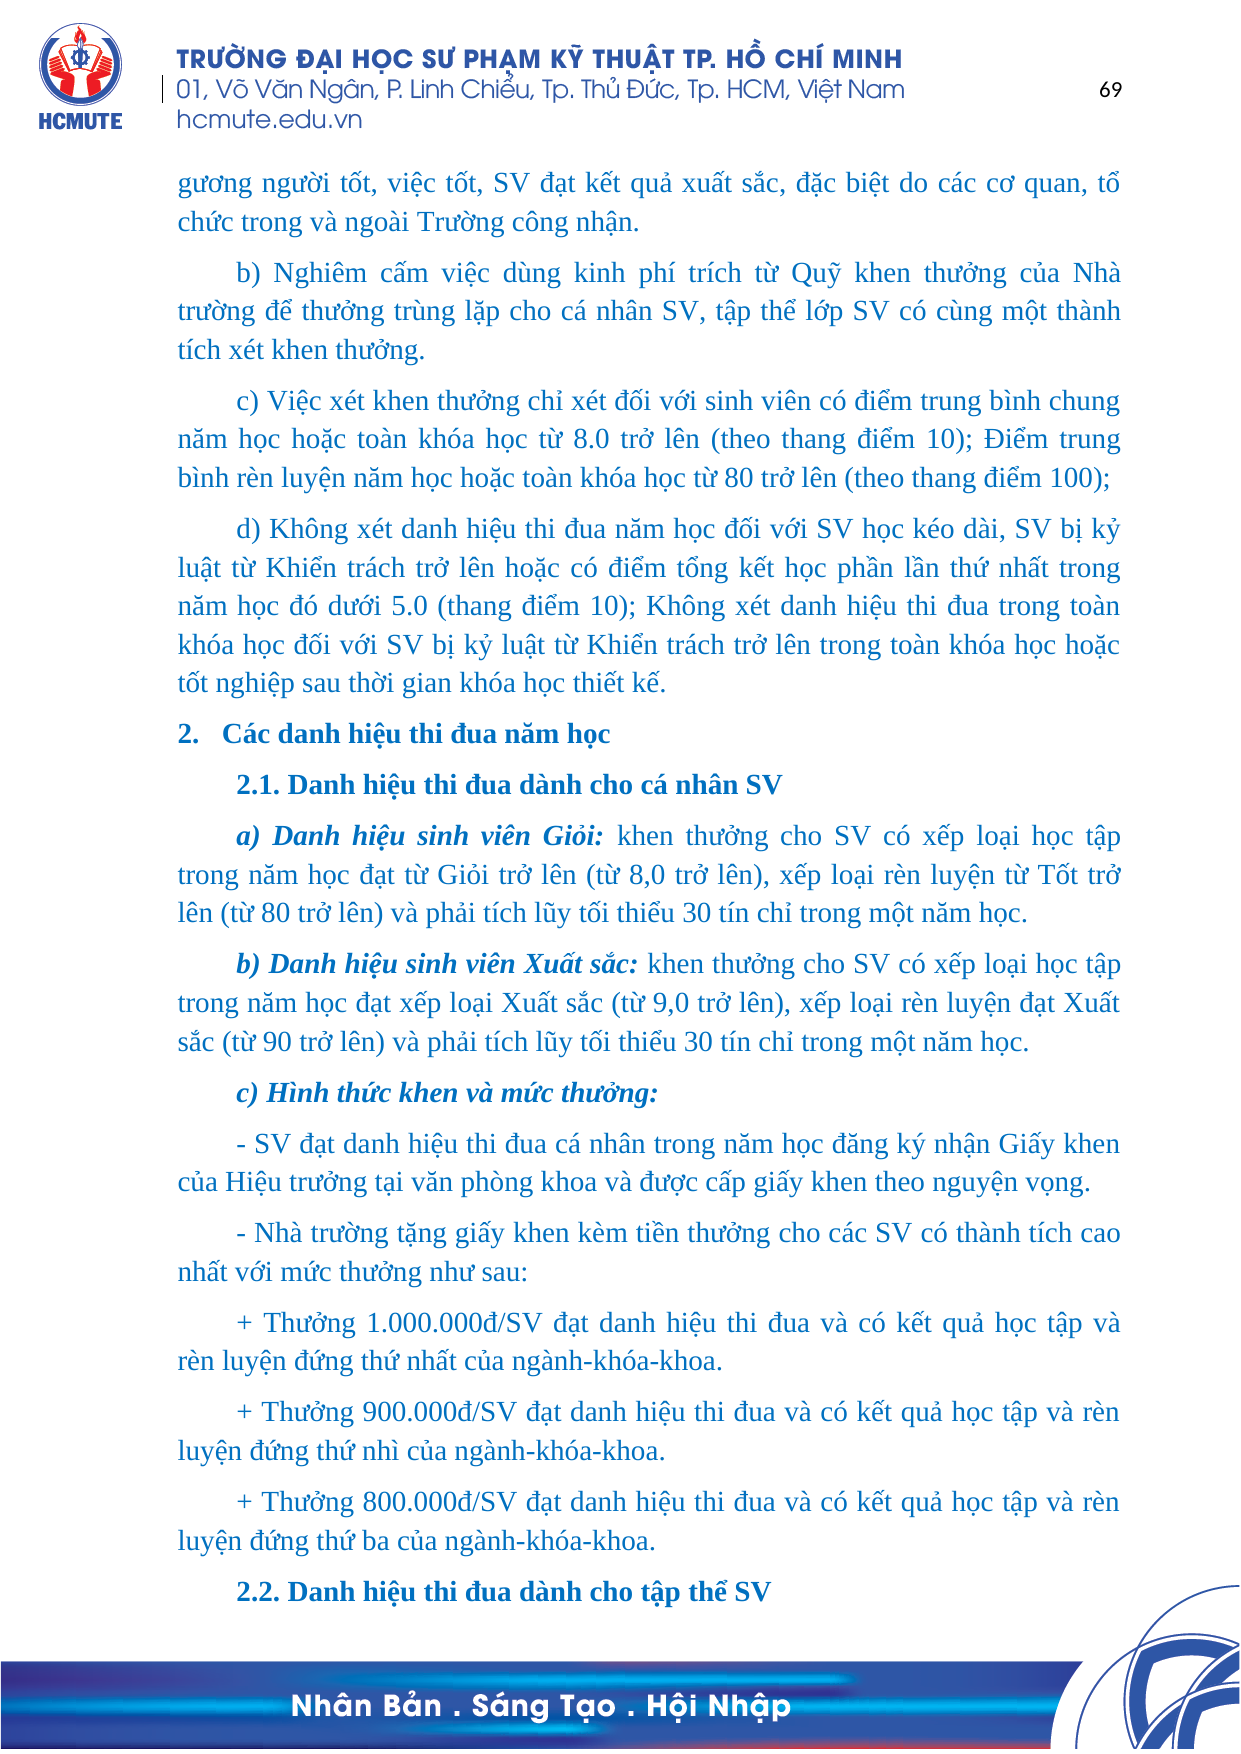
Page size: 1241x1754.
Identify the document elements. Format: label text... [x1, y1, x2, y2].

text + Thưởng 1.000.000đ/SV đạt danh hiệu thi đua và có kết quả học tập và rèn luyện đứng thứ nhất của ngành-khóa-khoa. [177, 1305, 1122, 1377]
text - Nhà trường tặng giấy khen kèm tiền thưởng cho các SV có thành tích cao nhất với mức thưởng như sau: [177, 1215, 1122, 1287]
text - SV đạt danh hiệu thi đua cá nhân trong năm học đăng ký nhận Giấy khen của Hiệu trưởng tại văn phòng khoa và được cấp giấy khen theo nguyện vọng. [177, 1126, 1122, 1198]
text 2.1. Danh hiệu thi đua dành cho cá nhân SV [177, 767, 1122, 801]
text b) Danh hiệu sinh viên Xuất sắc: khen thưởng cho SV có xếp loại học tập trong năm học đạt xếp loại Xuất sắc (từ 9,0 trở lên), xếp loại rèn luyện đạt Xuất sắc (từ 90 trở lên) và phải tích lũy tối thiểu 30 tín chỉ trong một năm học. [177, 947, 1122, 1057]
text 2.2. Danh hiệu thi đua dành cho tập thể SV [177, 1574, 1122, 1607]
subtitle Các danh hiệu thi đua năm học [177, 716, 1122, 750]
text a) Danh hiệu sinh viên Giỏi: khen thưởng cho SV có xếp loại học tập trong năm học đạt từ Giỏi trở lên (từ 8,0 trở lên), xếp loại rèn luyện từ Tốt trở lên (từ 80 trở lên) và phải tích lũy tối thiểu 30 tín chỉ trong một năm học. [177, 818, 1122, 929]
text c) Việc xét khen thưởng chỉ xét đối với sinh viên có điểm trung bình chung năm học hoặc toàn khóa học từ 8.0 trở lên (theo thang điểm 10); Điểm trung bình rèn luyện năm học hoặc toàn khóa học từ 80 trở lên (theo thang điểm 100); [177, 383, 1122, 494]
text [177, 165, 1122, 237]
picture [0, 0, 1240, 1749]
text d) Không xét danh hiệu thi đua năm học đối với SV học kéo dài, SV bị kỷ luật từ Khiển trách trở lên hoặc có điểm tổng kết học phần lần thứ nhất trong năm học đó dưới 5.0 (thang điểm 10); Không xét danh hiệu thi đua trong toàn khóa học đối với SV bị kỷ luật từ Khiển trách trở lên trong toàn khóa học hoặc tốt nghiệp sau thời gian khóa học thiết kế. [177, 511, 1122, 699]
text c) Hình thức khen và mức thưởng: [177, 1075, 1122, 1108]
text + Thưởng 900.000đ/SV đạt danh hiệu thi đua và có kết quả học tập và rèn luyện đứng thứ nhì của ngành-khóa-khoa. [177, 1394, 1122, 1467]
text b) Nghiêm cấm việc dùng kinh phí trích từ Quỹ khen thưởng của Nhà trường để thưởng trùng lặp cho cá nhân SV, tập thể lớp SV có cùng một thành tích xét khen thưởng. [177, 255, 1122, 366]
text + Thưởng 800.000đ/SV đạt danh hiệu thi đua và có kết quả học tập và rèn luyện đứng thứ ba của ngành-khóa-khoa. [177, 1484, 1122, 1556]
